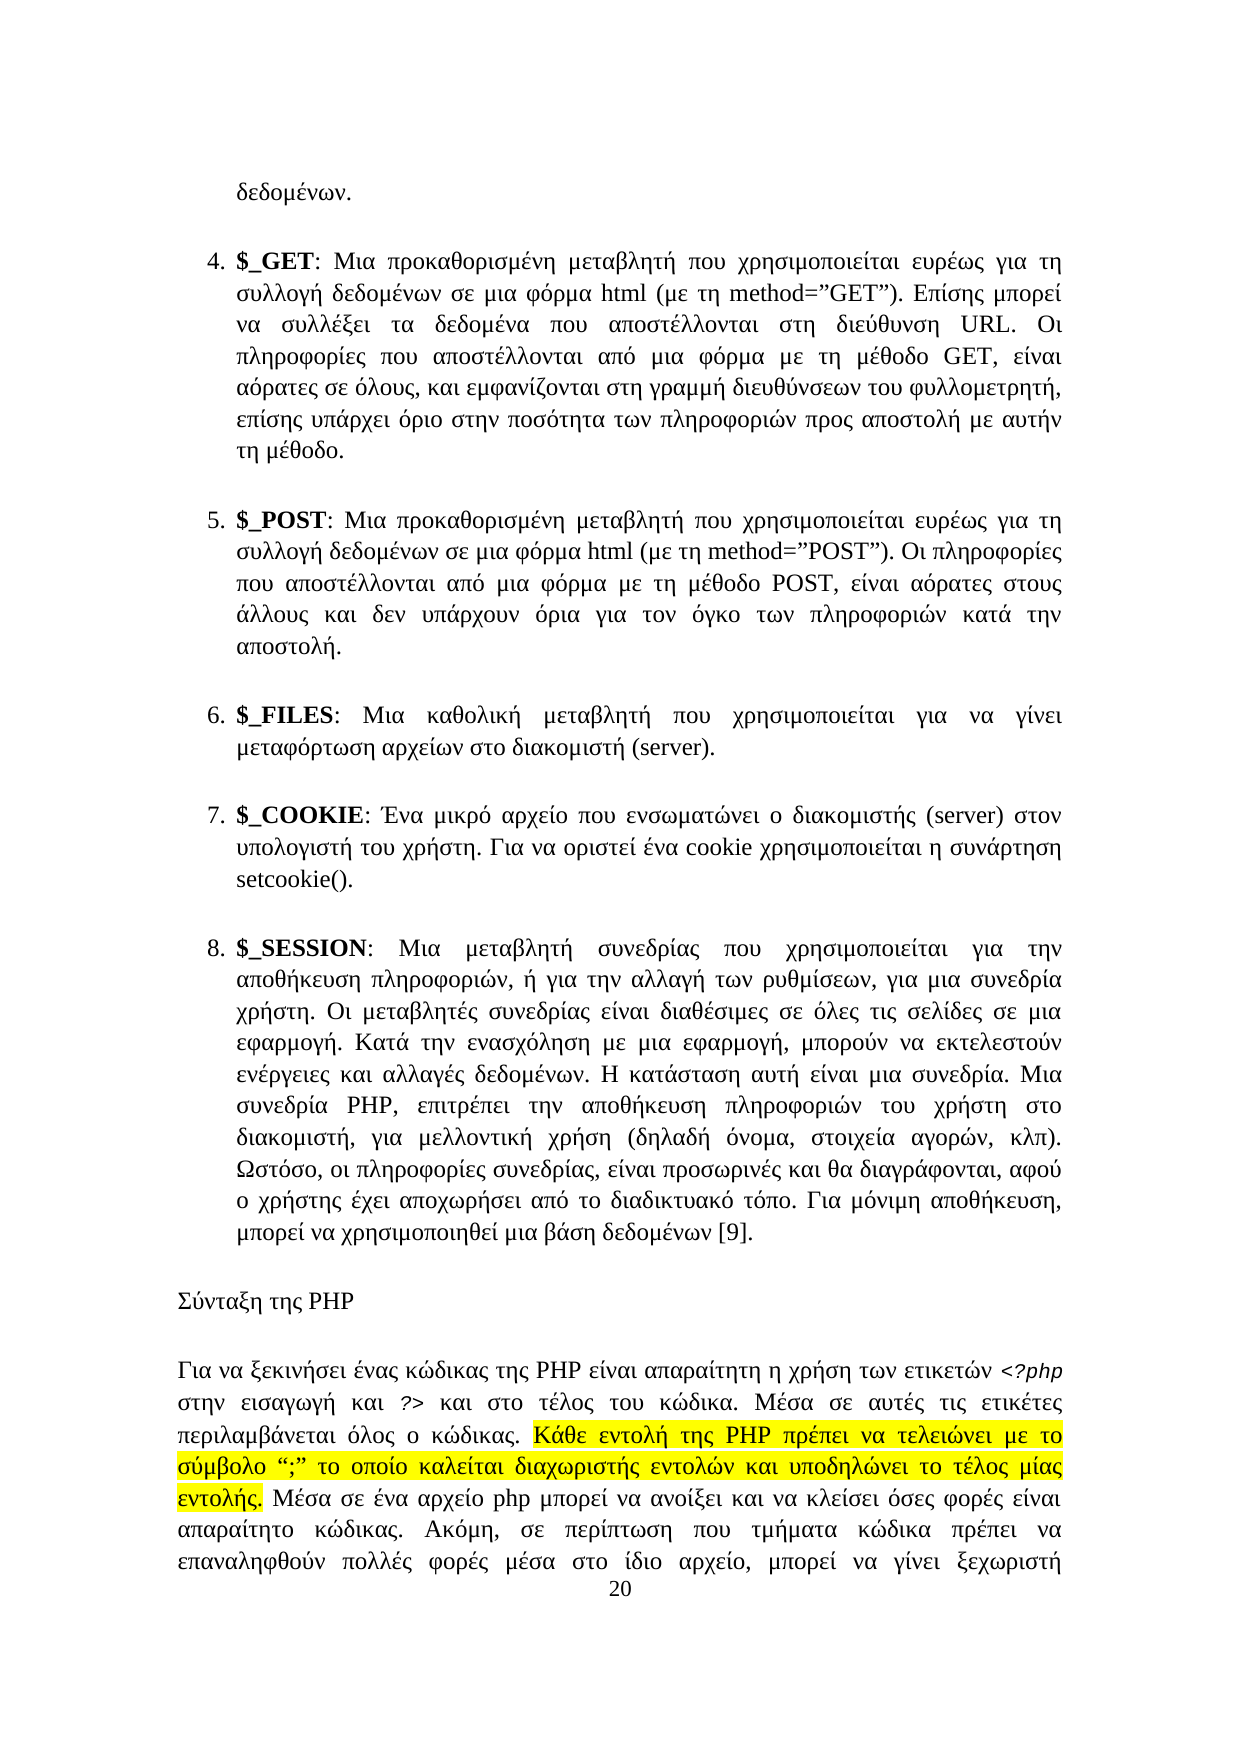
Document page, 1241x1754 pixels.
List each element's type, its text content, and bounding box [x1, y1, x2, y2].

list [207, 177, 1063, 206]
text Σύνταξη της PHP [177, 1286, 1063, 1315]
list $_POST: Μια προκαθορισμένη μεταβλητή που χρησιμοποιείται ευρέως για τη συλλογή δεδομένων σε μια φόρμα html (με τη method=”POST”). Οι πληροφορίες που αποστέλλονται από μια φόρμα με τη μέθοδο POST, είναι αόρατες στους άλλους και δεν υπάρχουν όρια για τον όγκο των πληροφοριών κατά την αποστολή. [207, 505, 1063, 660]
list $_COOKIE: Ένα μικρό αρχείο που ενσωματώνει ο διακομιστής (server) στον υπολογιστή του χρήστη. Για να οριστεί ένα cookie χρησιμοποιείται η συνάρτηση setcookie(). [207, 801, 1063, 892]
list $_SESSION: Μια μεταβλητή συνεδρίας που χρησιμοποιείται για την αποθήκευση πληροφοριών, ή για την αλλαγή των ρυθμίσεων, για μια συνεδρία χρήστη. Οι μεταβλητές συνεδρίας είναι διαθέσιμες σε όλες τις σελίδες σε μια εφαρμογή. Κατά την ενασχόληση με μια εφαρμογή, μπορούν να εκτελεστούν ενέργειες και αλλαγές δεδομένων. Η κατάσταση αυτή είναι μια συνεδρία. Μια συνεδρία PHP, επιτρέπει την αποθήκευση πληροφοριών του χρήστη στο διακομιστή, για μελλοντική χρήση (δηλαδή όνομα, στοιχεία αγορών, κλπ). Ωστόσο, οι πληροφορίες συνεδρίας, είναι προσωρινές και θα διαγράφονται, αφού ο χρήστης έχει αποχωρήσει από το διαδικτυακό τόπο. Για μόνιμη αποθήκευση, μπορεί να χρησιμοποιηθεί μια βάση δεδομένων [9]. [207, 933, 1063, 1246]
list $_FILES: Μια καθολική μεταβλητή που χρησιμοποιείται για να γίνει μεταφόρτωση αρχείων στο διακομιστή (server). [207, 700, 1063, 760]
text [177, 1480, 1063, 1575]
list $_GET: Μια προκαθορισμένη μεταβλητή που χρησιμοποιείται ευρέως για τη συλλογή δεδομένων σε μια φόρμα html (με τη method=”GET”). Επίσης μπορεί να συλλέξει τα δεδομένα που αποστέλλονται στη διεύθυνση URL. Οι πληροφορίες που αποστέλλονται από μια φόρμα με τη μέθοδο GET, είναι αόρατες σε όλους, και εμφανίζονται στη γραμμή διευθύνσεων του φυλλομετρητή, επίσης υπάρχει όριο στην ποσότητα των πληροφοριών προς αποστολή με αυτήν τη μέθοδο. [207, 246, 1063, 464]
